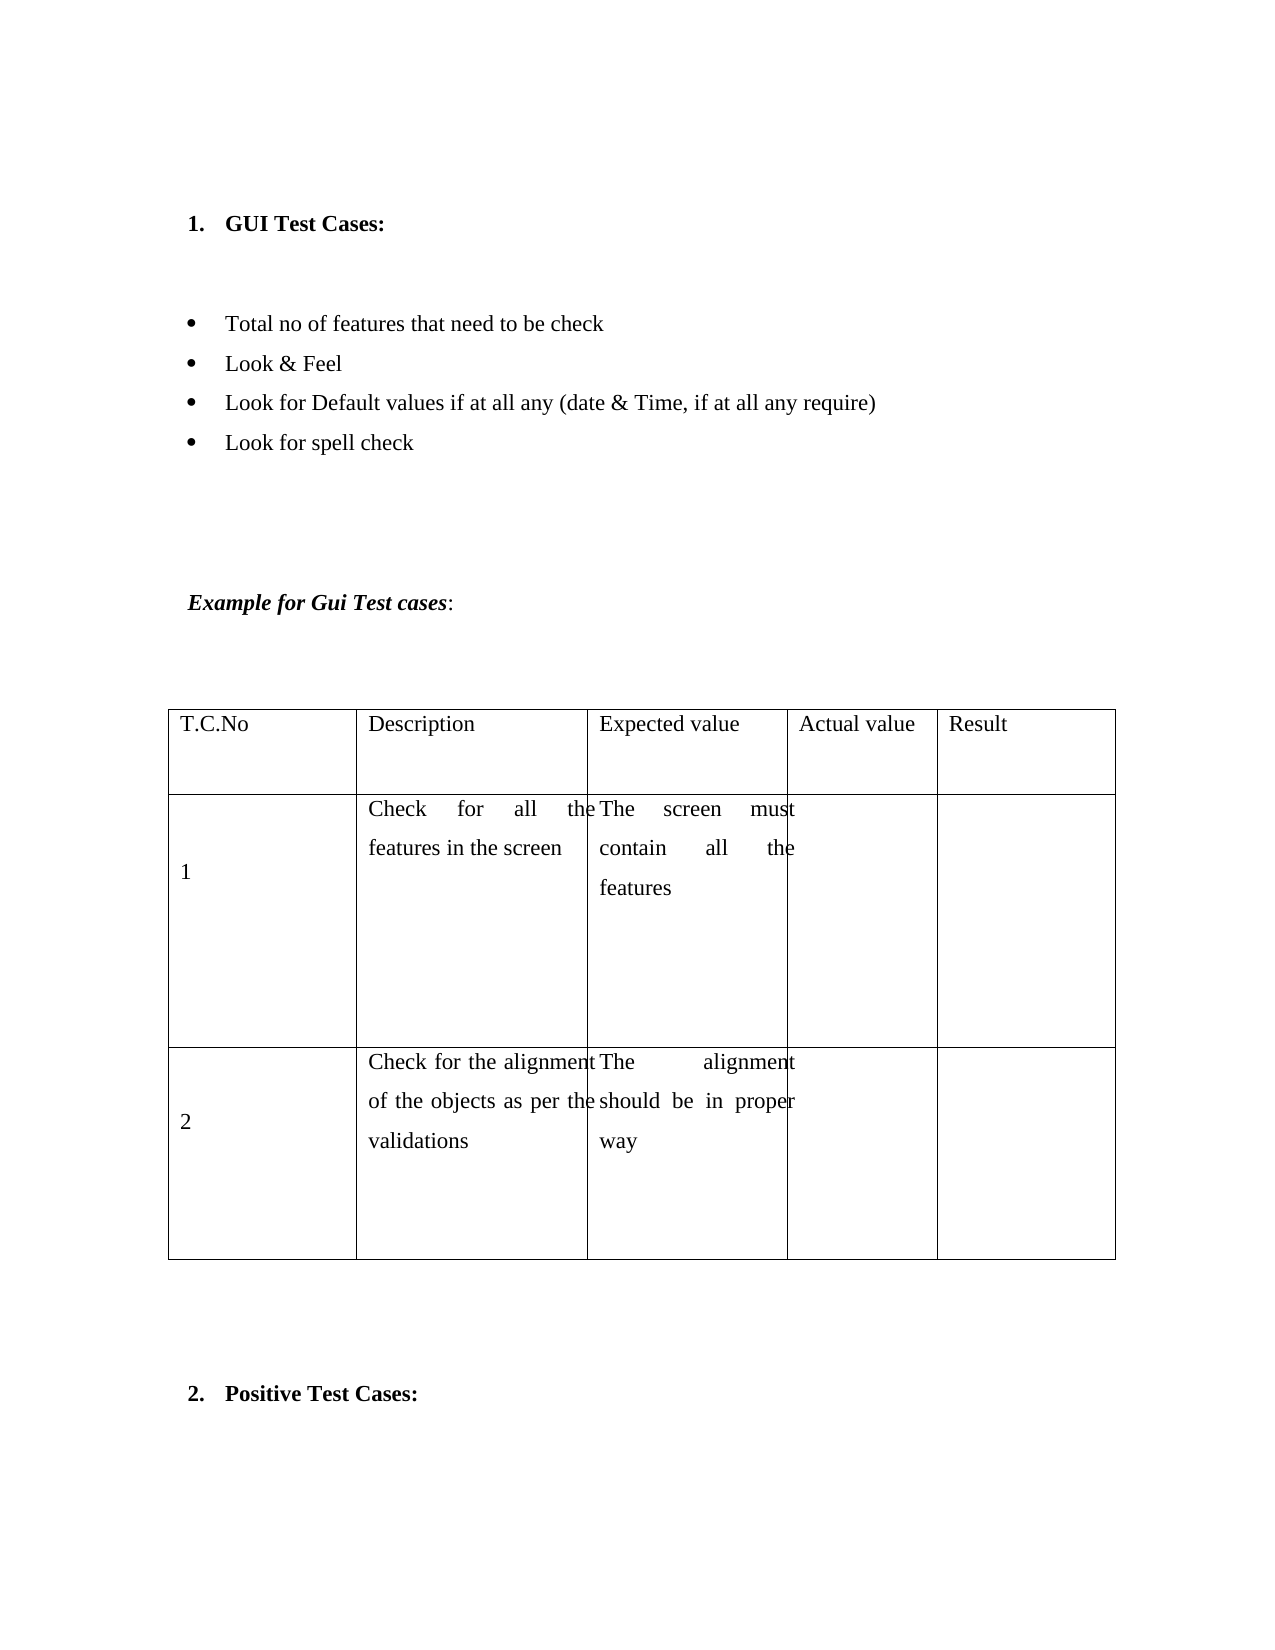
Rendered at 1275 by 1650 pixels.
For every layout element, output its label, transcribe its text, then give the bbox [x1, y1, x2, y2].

list Look & Feel [187, 349, 1125, 376]
table_cell 1 [169, 795, 356, 1047]
list GUI Test Cases: [187, 210, 1125, 237]
table_header Description [357, 710, 587, 794]
table_cell The alignment should be in proper way [588, 1048, 787, 1258]
table_cell [788, 795, 937, 1047]
text Example for Gui Test cases: [187, 589, 1125, 615]
table_cell 2 [169, 1048, 356, 1258]
table_header Actual value [788, 710, 937, 794]
table_cell [788, 1048, 937, 1258]
list Look for Default values if at all any (date & Time, if at all any require) [187, 389, 1125, 415]
table_cell Check for all the features in the screen [357, 795, 587, 1047]
table_cell The screen must contain all the features [588, 795, 787, 1047]
table_cell [938, 1048, 1115, 1258]
list Look for spell check [187, 428, 1125, 455]
list Total no of features that need to be check [187, 310, 1125, 336]
table_header Expected value [588, 710, 787, 794]
table_header Result [938, 710, 1115, 794]
list Positive Test Cases: [187, 1380, 1125, 1406]
table_cell Check for the alignment of the objects as per the validations [357, 1048, 587, 1258]
table_header T.C.No [169, 710, 356, 794]
table_cell [938, 795, 1115, 1047]
